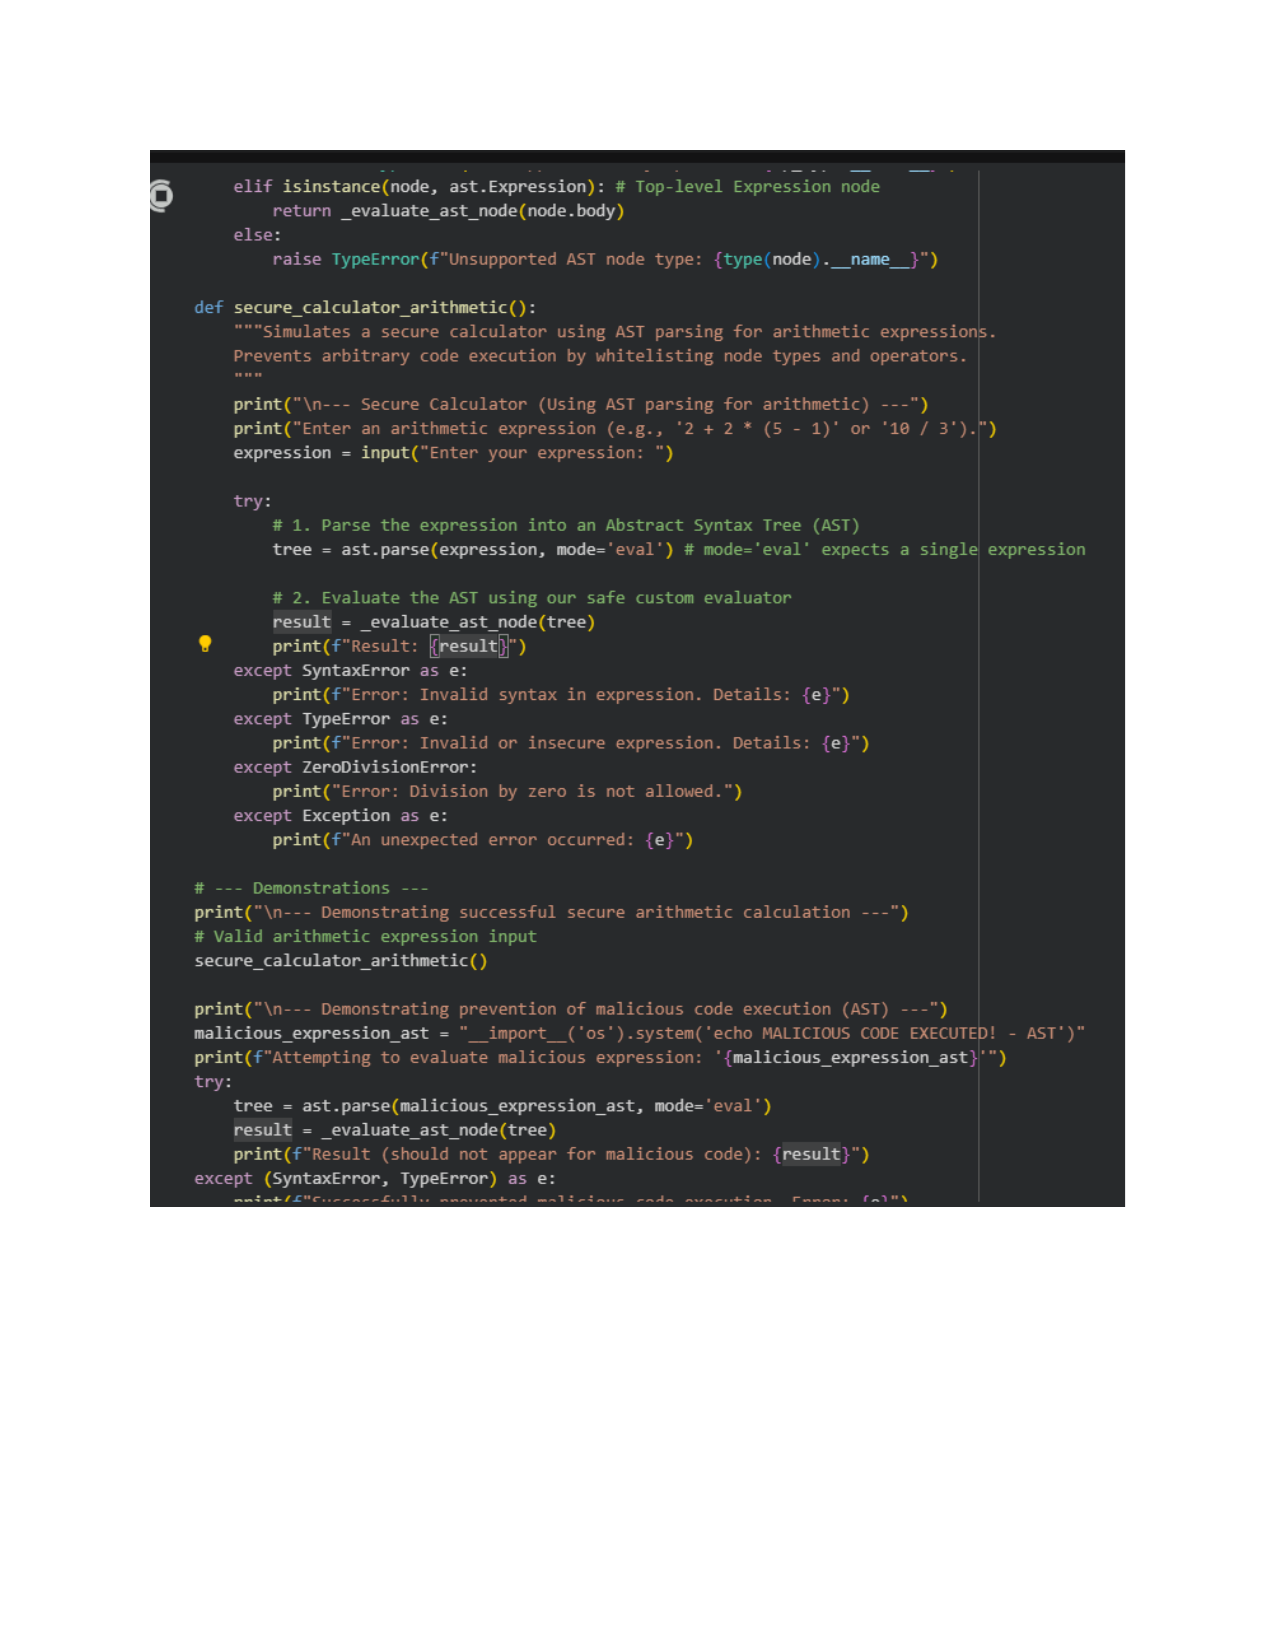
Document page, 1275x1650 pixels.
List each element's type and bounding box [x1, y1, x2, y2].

picture [150, 150, 1125, 1207]
